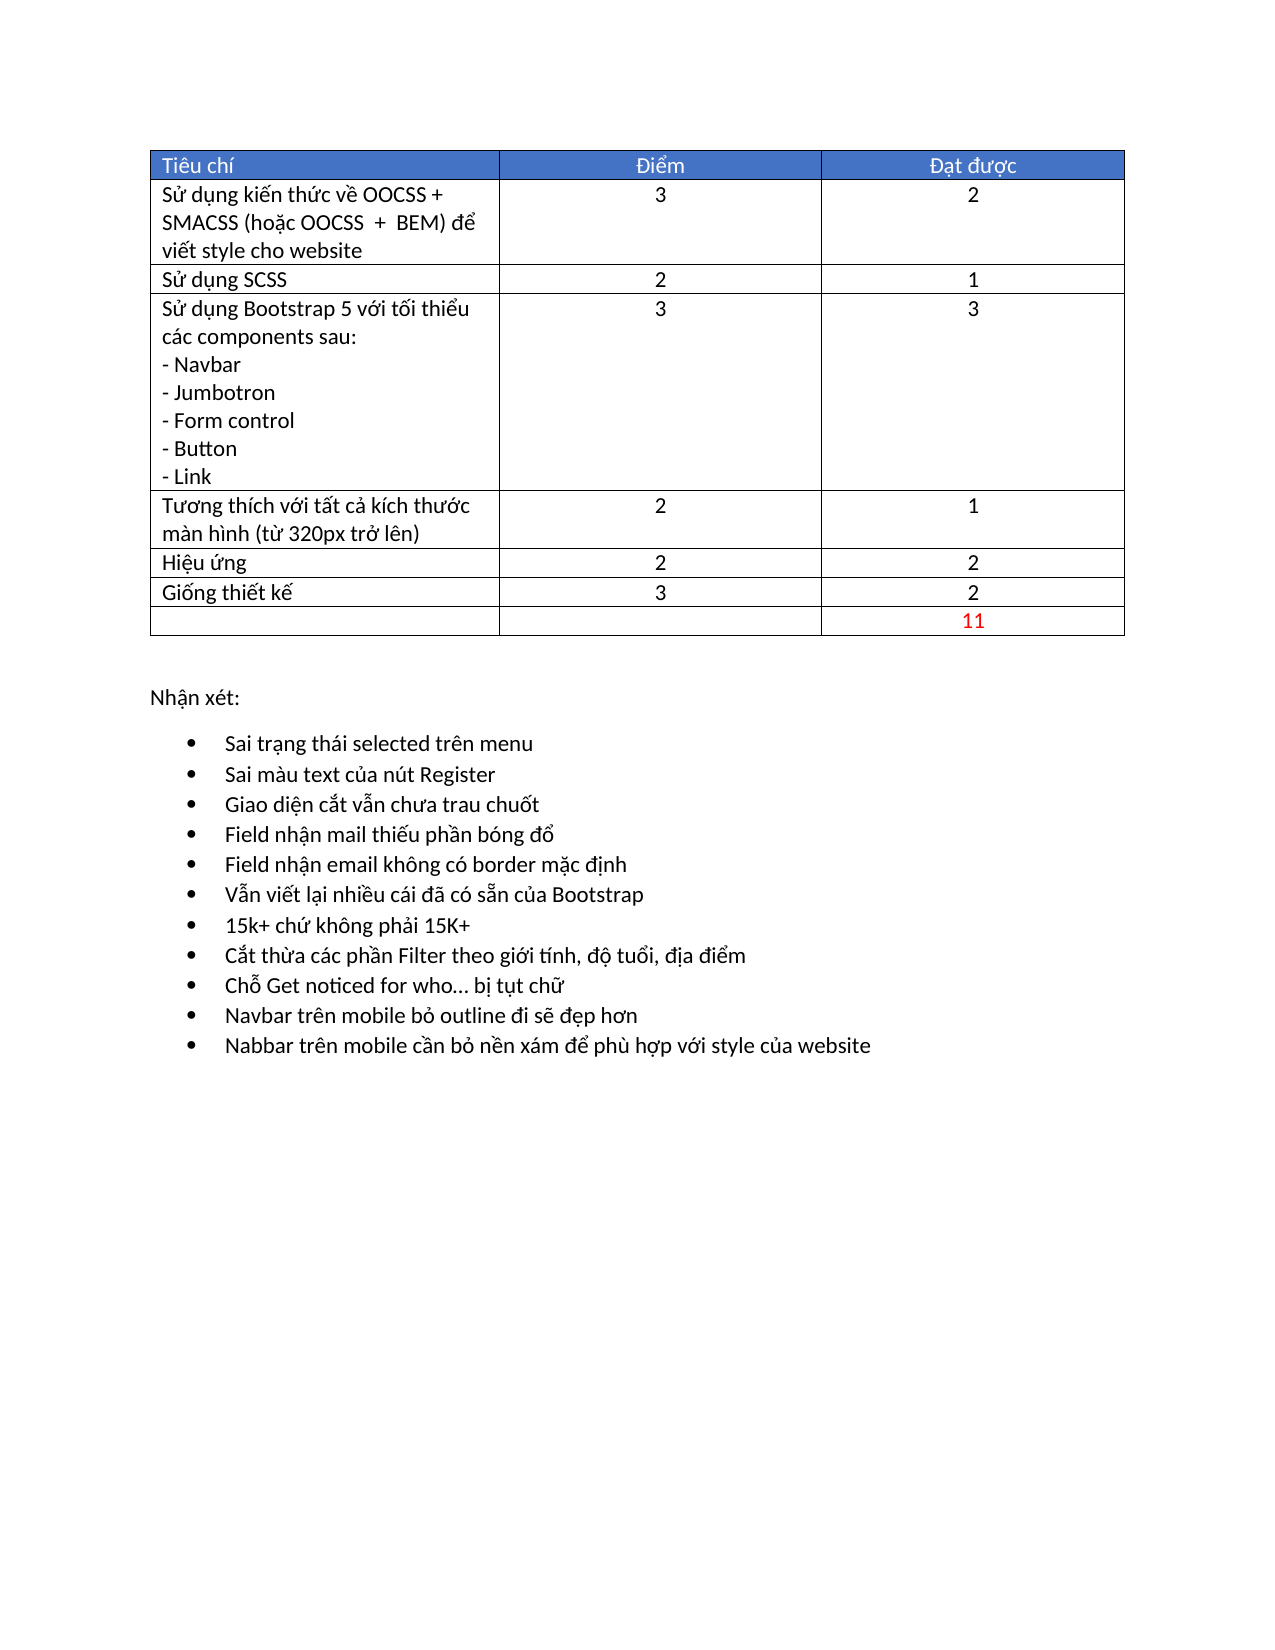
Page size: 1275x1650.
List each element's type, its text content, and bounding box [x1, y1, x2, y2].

table_cell 3 [500, 578, 821, 606]
table_cell Sử dụng kiến thức về OOCSS + SMACSS (hoặc OOCSS + BEM) để viết style cho website [151, 180, 499, 264]
table_cell 2 [822, 180, 1124, 264]
table_header Đạt được [822, 151, 1124, 179]
table_cell Sử dụng SCSS [151, 265, 499, 293]
table_cell 2 [822, 578, 1124, 606]
table_cell 2 [500, 265, 821, 293]
table_cell 1 [822, 491, 1124, 547]
table_cell 2 [500, 549, 821, 577]
table_cell 3 [822, 294, 1124, 490]
list Giao diện cắt vẫn chưa trau chuốt [187, 790, 1125, 818]
table_cell 2 [822, 549, 1124, 577]
table_cell [500, 607, 821, 635]
table_cell 3 [500, 294, 821, 490]
table_cell Hiệu ứng [151, 549, 499, 577]
list Chỗ Get noticed for who… bị tụt chữ [187, 971, 1125, 999]
list Sai màu text của nút Register [187, 760, 1125, 788]
table_cell Tương thích với tất cả kích thước màn hình (từ 320px trở lên) [151, 491, 499, 547]
list Vẫn viết lại nhiều cái đã có sẵn của Bootstrap [187, 881, 1125, 908]
list Field nhận email không có border mặc định [187, 850, 1125, 878]
table_cell 2 [500, 491, 821, 547]
list Field nhận mail thiếu phần bóng đổ [187, 820, 1125, 848]
table_header Điểm [500, 151, 821, 179]
table_cell Giống thiết kế [151, 578, 499, 606]
list Navbar trên mobile bỏ outline đi sẽ đẹp hơn [187, 1001, 1125, 1029]
text Nhận xét: [150, 683, 1125, 711]
table_cell 1 [822, 265, 1124, 293]
table_cell Sử dụng Bootstrap 5 với tối thiểu các components sau: - Navbar - Jumbotron - Form control - Button - Link [151, 294, 499, 490]
table_header Tiêu chí [151, 151, 499, 179]
list 15k+ chứ không phải 15K+ [187, 911, 1125, 939]
table_cell 3 [500, 180, 821, 264]
list Nabbar trên mobile cần bỏ nền xám để phù hợp với style của website [187, 1032, 1125, 1059]
table_cell 11 [822, 607, 1124, 635]
list Cắt thừa các phần Filter theo giới tính, độ tuổi, địa điểm [187, 941, 1125, 969]
table_cell [151, 607, 499, 635]
list Sai trạng thái selected trên menu [187, 729, 1125, 757]
